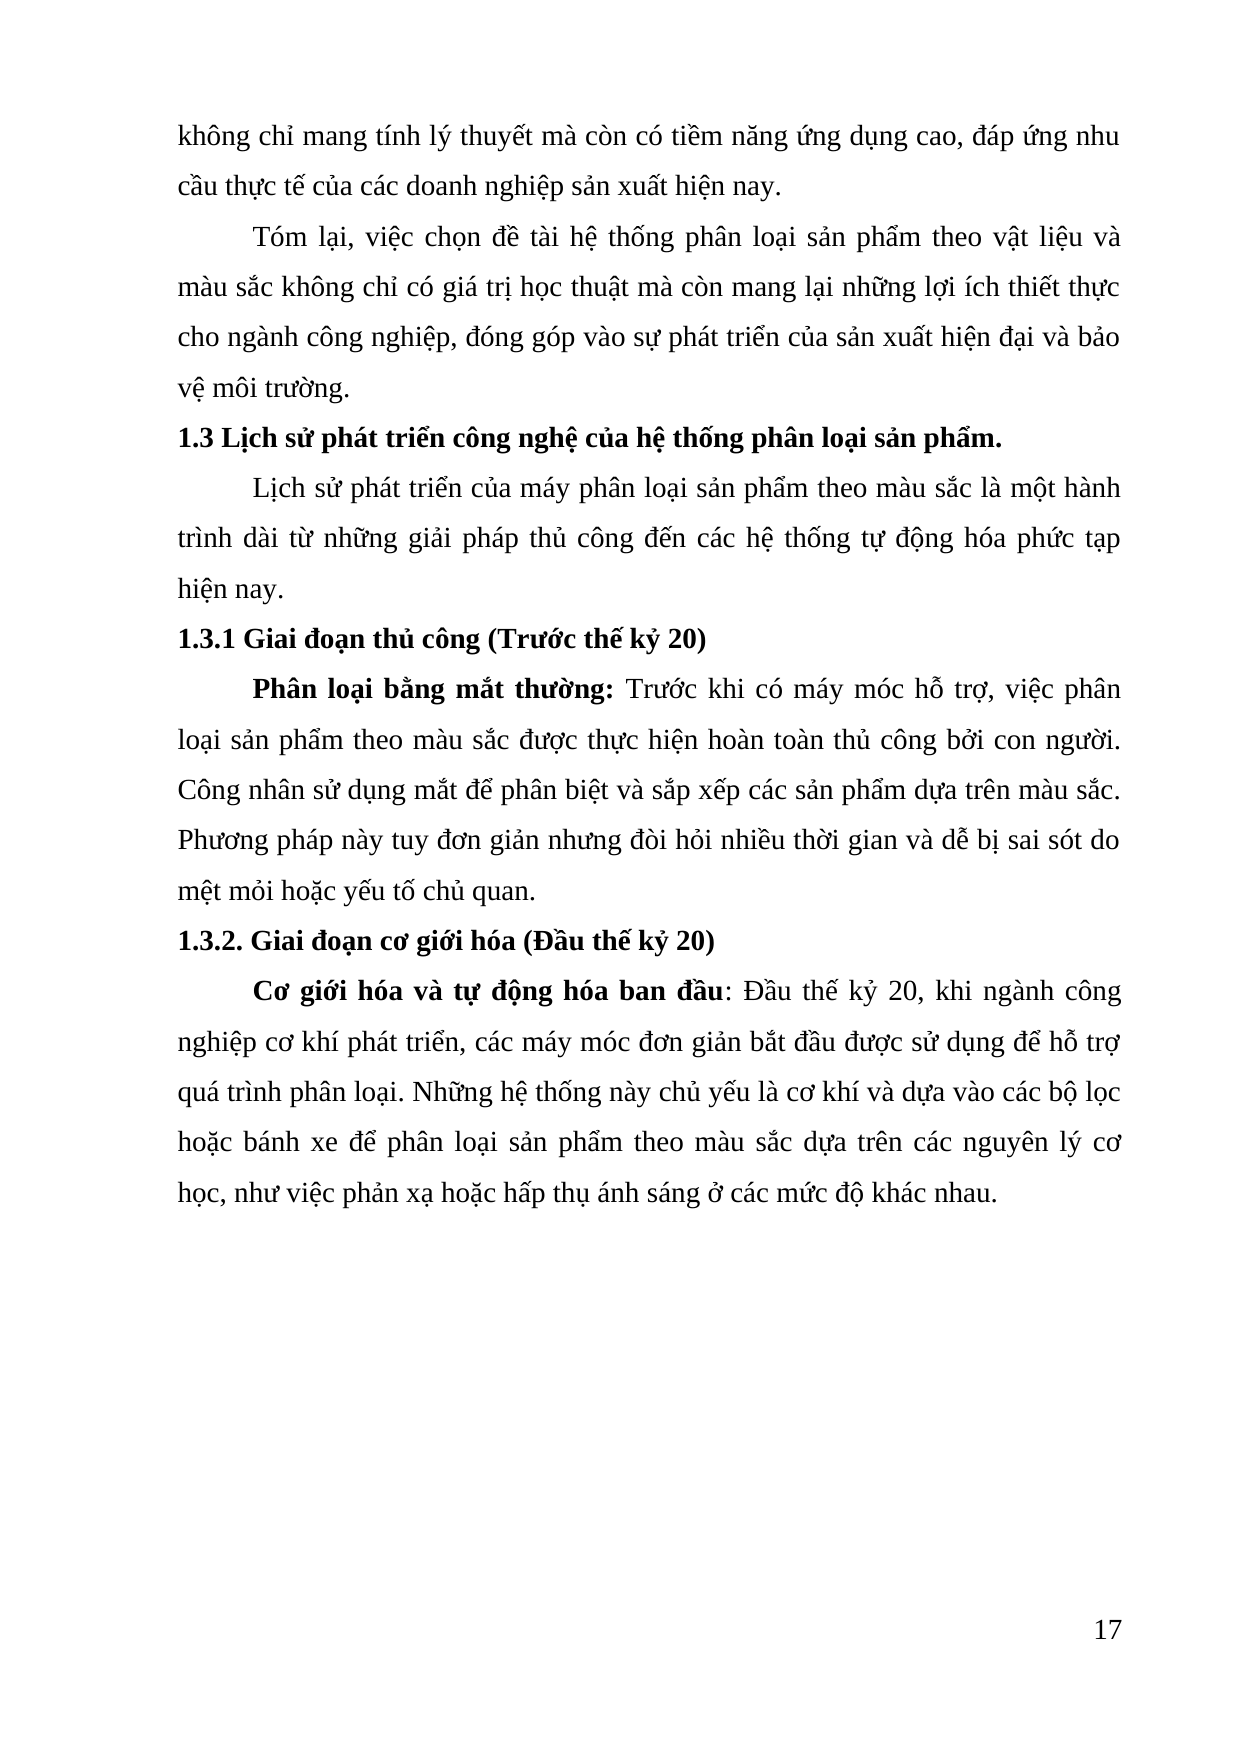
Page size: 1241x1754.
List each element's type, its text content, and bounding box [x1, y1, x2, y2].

text 1.3.2. Giai đoạn cơ giới hóa (Đầu thế kỷ 20) [177, 923, 1122, 957]
text 1.3 Lịch sử phát triển công nghệ của hệ thống phân loại sản phẩm. [177, 420, 1122, 453]
text Lịch sử phát triển của máy phân loại sản phẩm theo màu sắc là một hành trình dài từ những giải pháp thủ công đến các hệ thống tự động hóa phức tạp hiện nay. [177, 470, 1122, 604]
text Cơ giới hóa và tự động hóa ban đầu: Đầu thế kỷ 20, khi ngành công nghiệp cơ khí phát triển, các máy móc đơn giản bắt đầu được sử dụng để hỗ trợ quá trình phân loại. Những hệ thống này chủ yếu là cơ khí và dựa vào các bộ lọc hoặc bánh xe để phân loại sản phẩm theo màu sắc dựa trên các nguyên lý cơ học, như việc phản xạ hoặc hấp thụ ánh sáng ở các mức độ khác nhau. [177, 973, 1122, 1208]
text Phân loại bằng mắt thường: Trước khi có máy móc hỗ trợ, việc phân loại sản phẩm theo màu sắc được thực hiện hoàn toàn thủ công bởi con người. Công nhân sử dụng mắt để phân biệt và sắp xếp các sản phẩm dựa trên màu sắc. Phương pháp này tuy đơn giản nhưng đòi hỏi nhiều thời gian và dễ bị sai sót do mệt mỏi hoặc yếu tố chủ quan. [177, 672, 1122, 906]
text Tóm lại, việc chọn đề tài hệ thống phân loại sản phẩm theo vật liệu và màu sắc không chỉ có giá trị học thuật mà còn mang lại những lợi ích thiết thực cho ngành công nghiệp, đóng góp vào sự phát triển của sản xuất hiện đại và bảo vệ môi trường. [177, 219, 1122, 403]
text 1.3.1 Giai đoạn thủ công (Trước thế kỷ 20) [177, 621, 1122, 655]
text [177, 118, 1122, 202]
